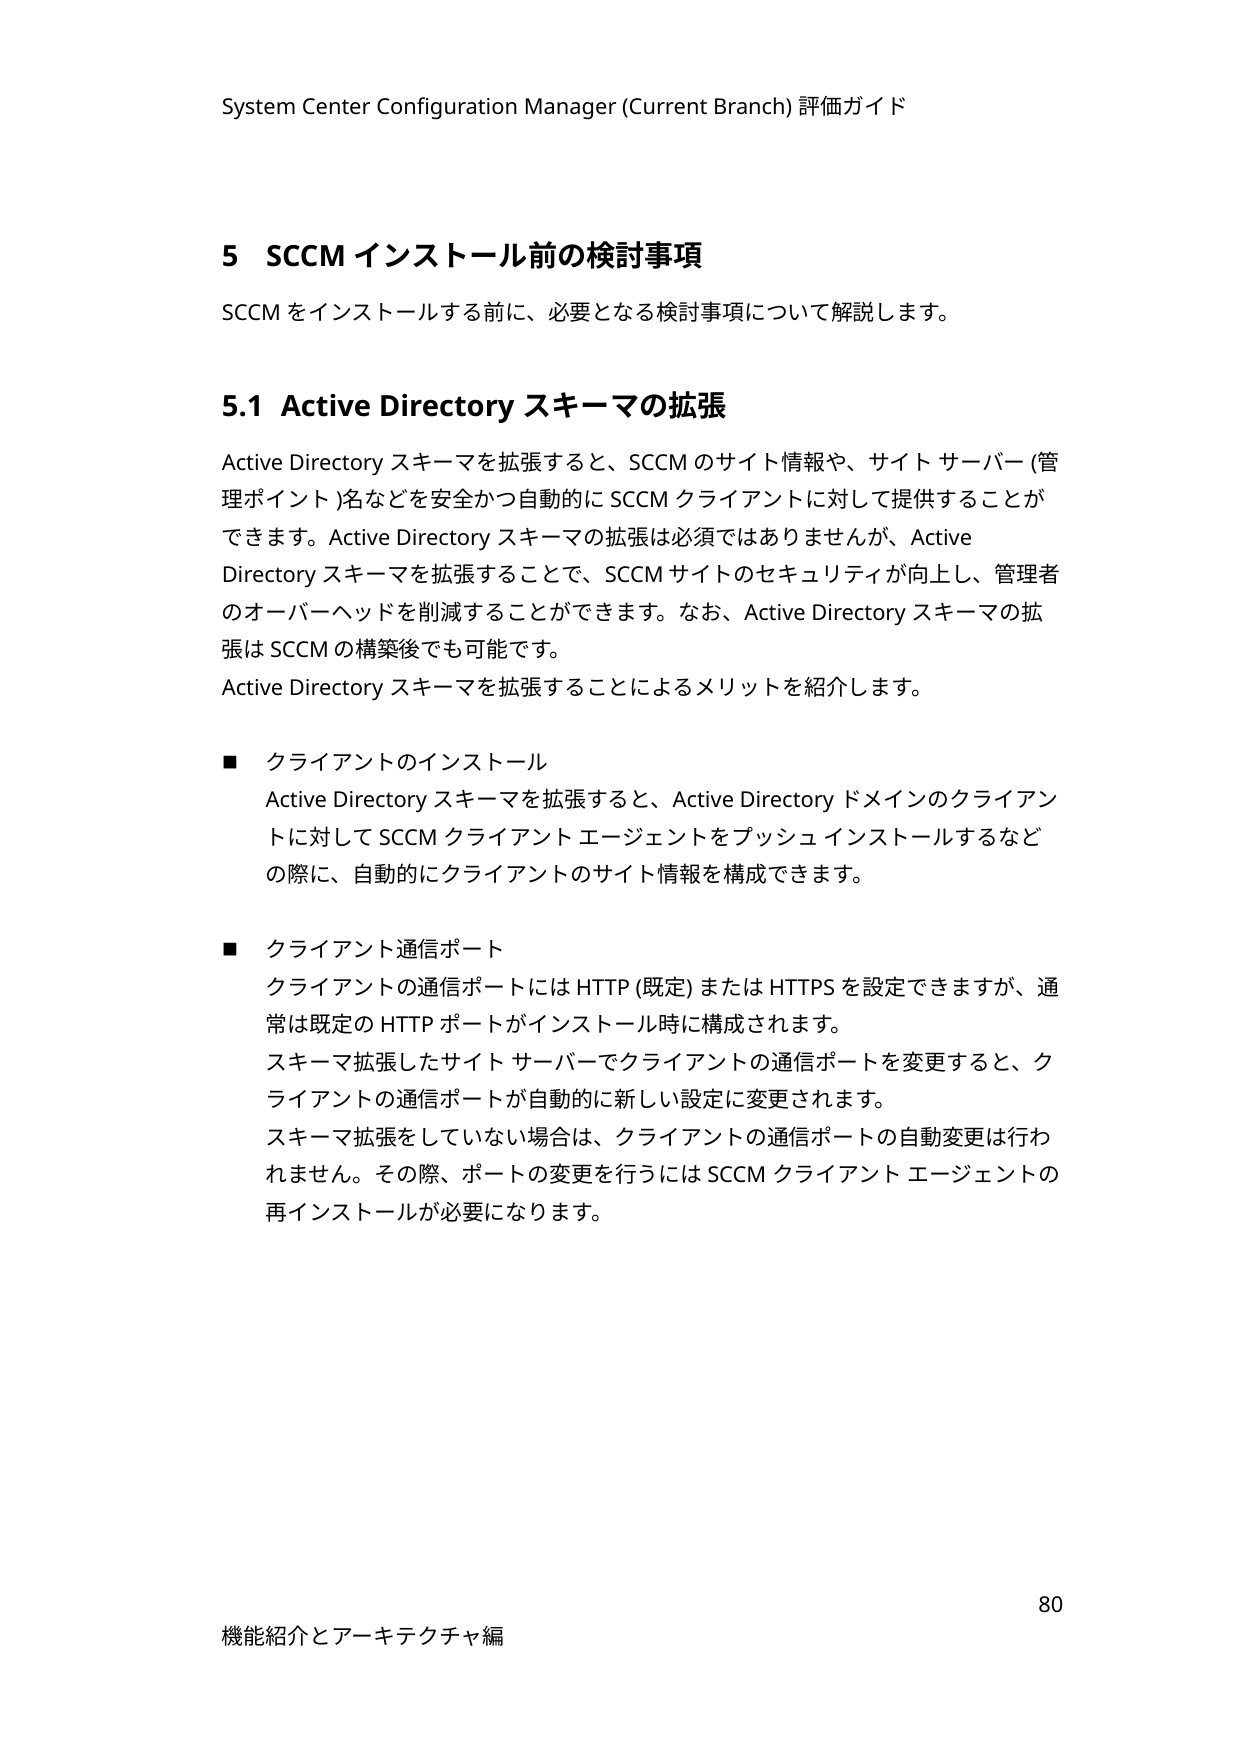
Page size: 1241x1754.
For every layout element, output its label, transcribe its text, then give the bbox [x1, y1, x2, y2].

list クライアントのインストール Active Directory スキーマを拡張すると、Active Directory ドメインのクライアントに対してSCCM クライアント エージェントをプッシュ インストールするなどの際に、自動的にクライアントのサイト情報を構成できます。 [222, 742, 1063, 892]
subtitle Active Directory スキーマの拡張 [222, 367, 1063, 442]
text Active Directory スキーマを拡張すると、SCCM のサイト情報や、サイト サーバー (管理ポイント )名などを安全かつ自動的に SCCM クライアントに対して提供することができます。Active Directory スキーマの拡張は必須ではありませんが、Active Directory スキーマを拡張することで、SCCMサイトのセキュリティが向上し、管理者のオーバーヘッドを削減することができます。なお、Active Directory スキーマの拡張はSCCMの構築後でも可能です。 [222, 442, 1063, 667]
text Active Directory スキーマを拡張することによるメリットを紹介します。 [222, 667, 1063, 704]
list クライアント通信ポート クライアントの通信ポートには HTTP (既定) または HTTPS を設定できますが、通常は既定の HTTP ポートがインストール時に構成されます。 スキーマ拡張したサイト サーバーでクライアントの通信ポートを変更すると、クライアントの通信ポートが自動的に新しい設定に変更されます。 スキーマ拡張をしていない場合は、クライアントの通信ポートの自動変更は行われません。その際、ポートの変更を行うには SCCM クライアント エージェントの再インストールが必要になります。 [222, 929, 1063, 1229]
subtitle SCCM インストール前の検討事項 [222, 217, 1063, 292]
text SCCM をインストールする前に、必要となる検討事項について解説します。 [222, 292, 1063, 329]
